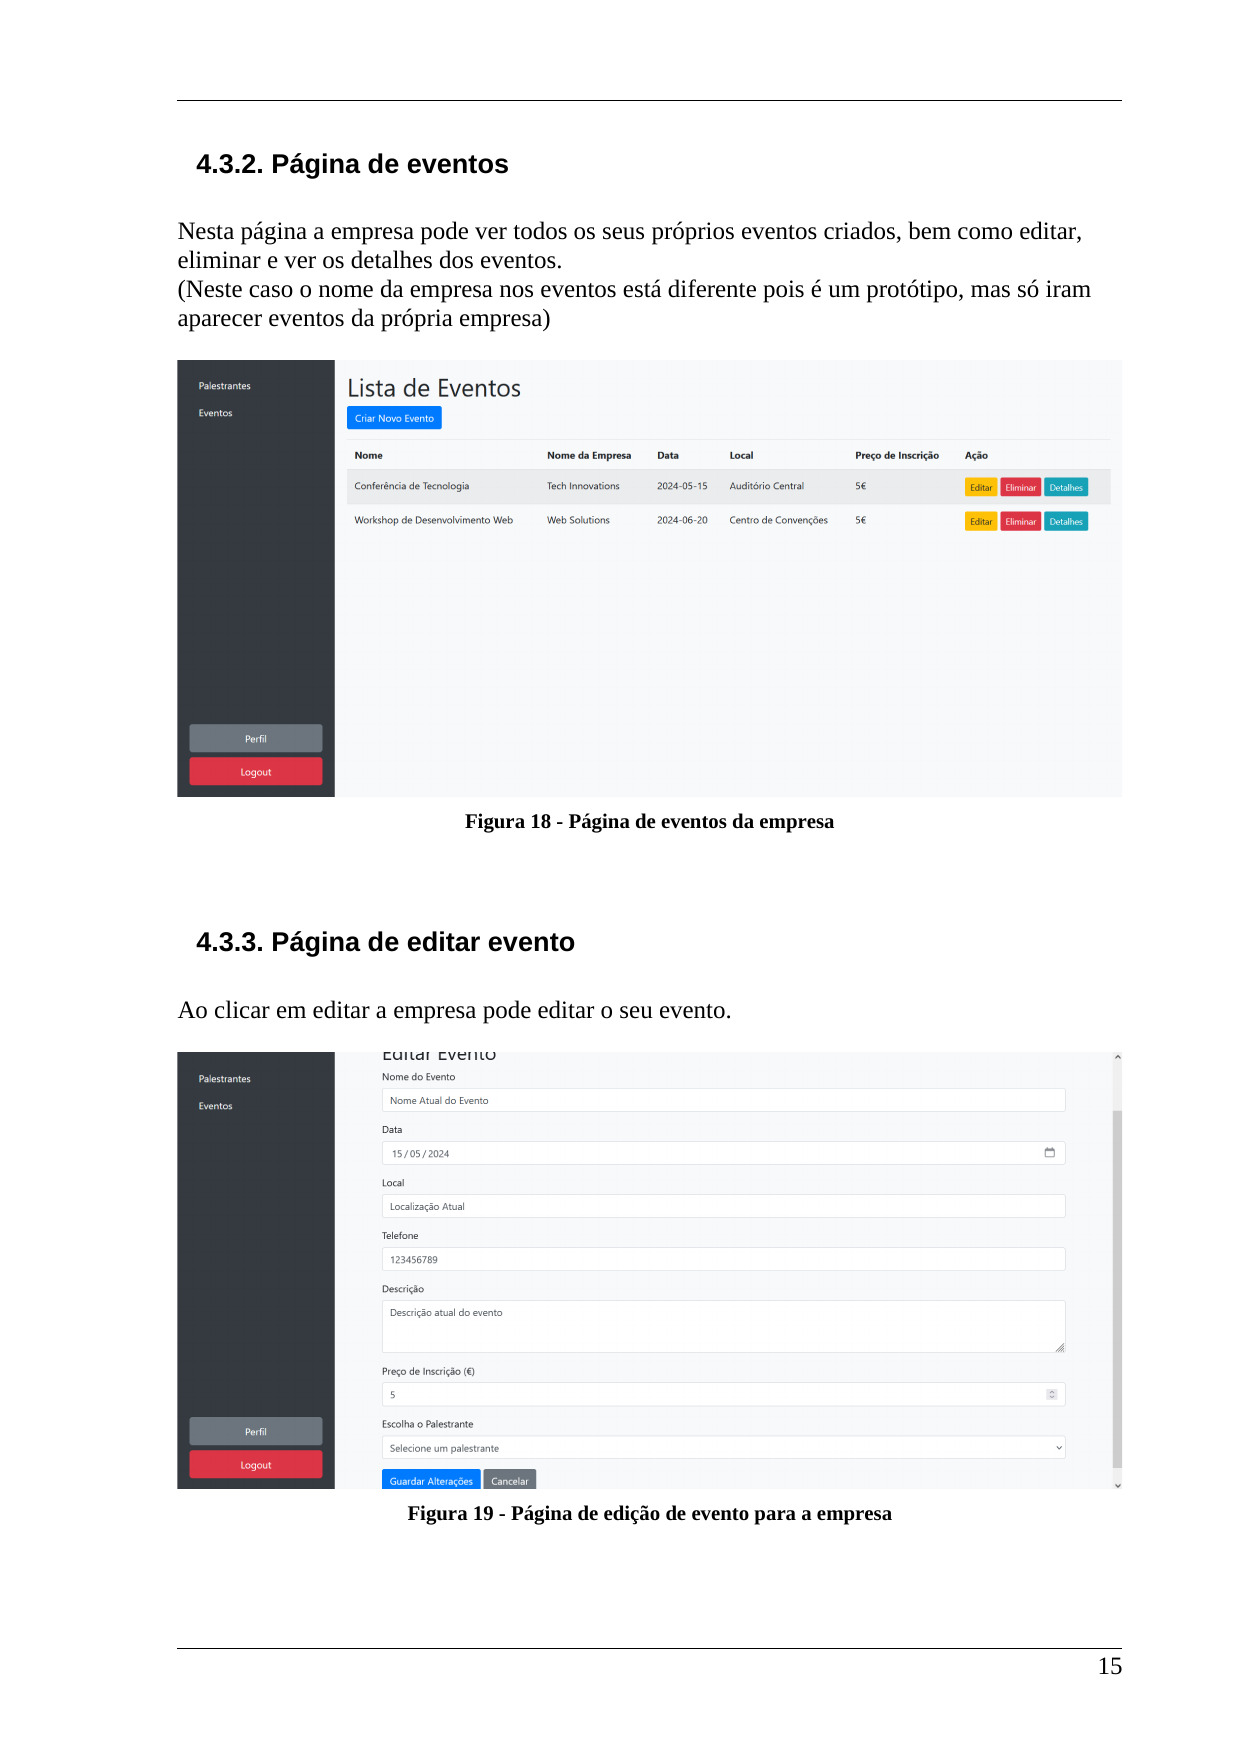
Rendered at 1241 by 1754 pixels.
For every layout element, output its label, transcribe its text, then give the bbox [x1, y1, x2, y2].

picture [177, 1052, 1123, 1489]
subtitle Página de editar evento [196, 926, 1122, 957]
text Nesta página a empresa pode ver todos os seus próprios eventos criados, bem como editar, eliminar e ver os detalhes dos eventos. [177, 216, 1122, 274]
text (Neste caso o nome da empresa nos eventos está diferente pois é um protótipo, mas só iram aparecer eventos da própria empresa) [177, 274, 1122, 331]
subtitle Página de eventos [196, 148, 1122, 179]
text Ao clicar em editar a empresa pode editar o seu evento. [177, 995, 1122, 1023]
picture [177, 360, 1123, 797]
